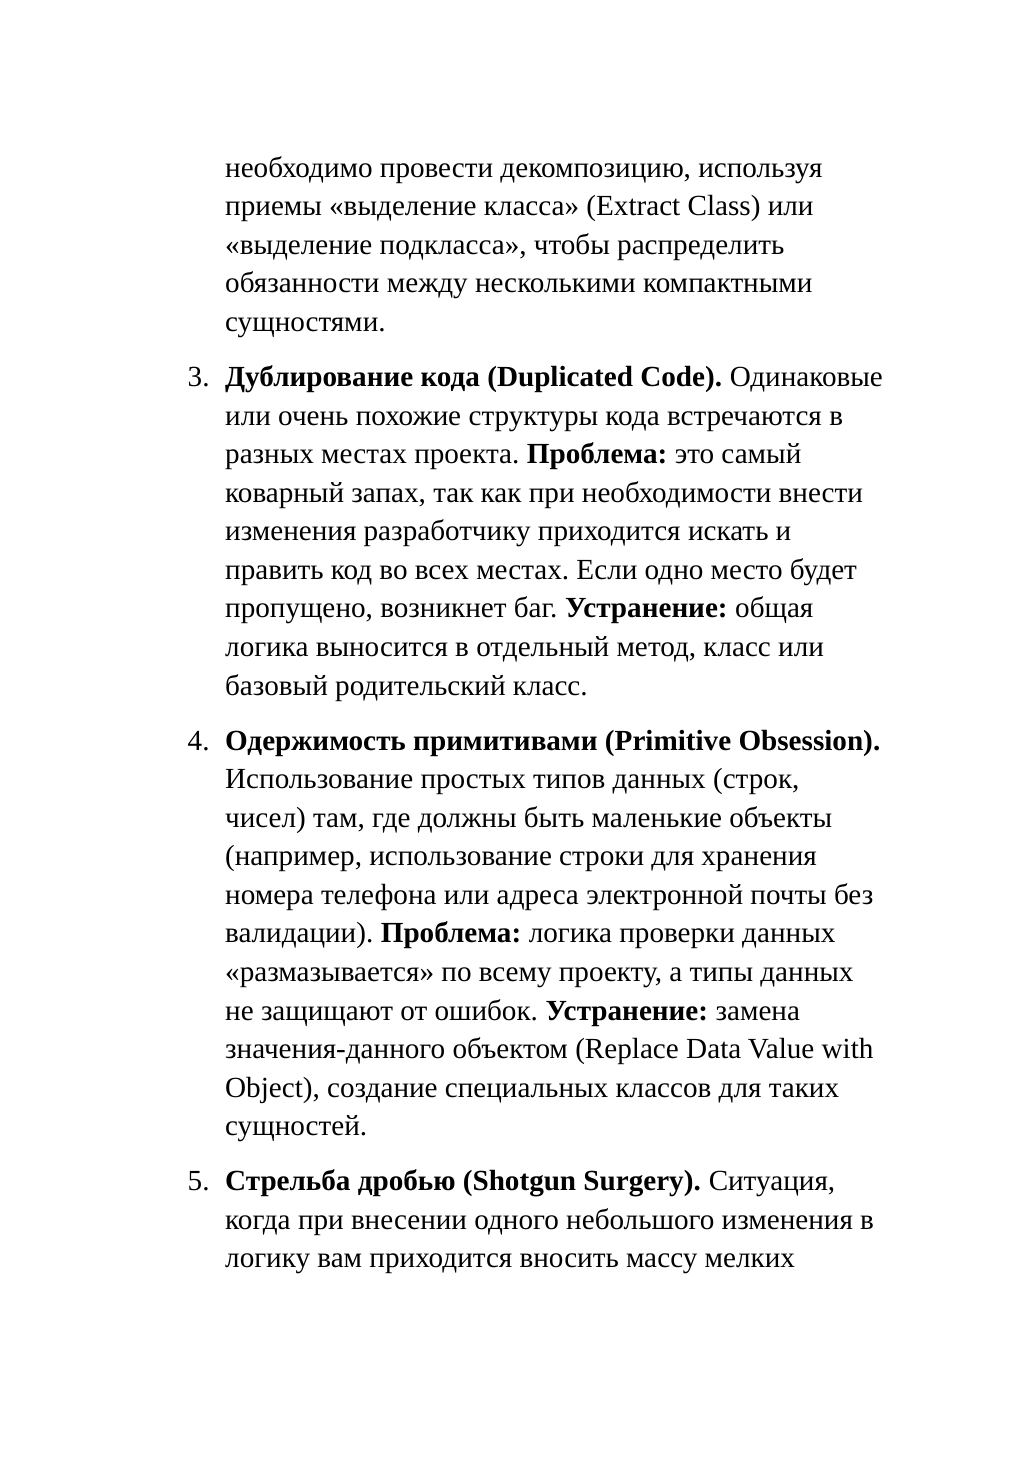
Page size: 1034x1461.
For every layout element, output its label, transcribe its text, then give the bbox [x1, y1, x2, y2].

list Дублирование кода (Duplicated Code). Одинаковые или очень похожие структуры кода встречаются в разных местах проекта. Проблема: это самый коварный запах, так как при необходимости внести изменения разработчику приходится искать и править код во всех местах. Если одно место будет пропущено, возникнет баг. Устранение: общая логика выносится в отдельный метод, класс или базовый родительский класс. [187, 359, 883, 701]
list Одержимость примитивами (Primitive Obsession). Использование простых типов данных (строк, чисел) там, где должны быть маленькие объекты (например, использование строки для хранения номера телефона или адреса электронной почты без валидации). Проблема: логика проверки данных «размазывается» по всему проекту, а типы данных не защищают от ошибок. Устранение: замена значения-данного объектом (Replace Data Value with Object), создание специальных классов для таких сущностей. [187, 723, 883, 1142]
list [187, 1163, 883, 1274]
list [187, 150, 883, 338]
